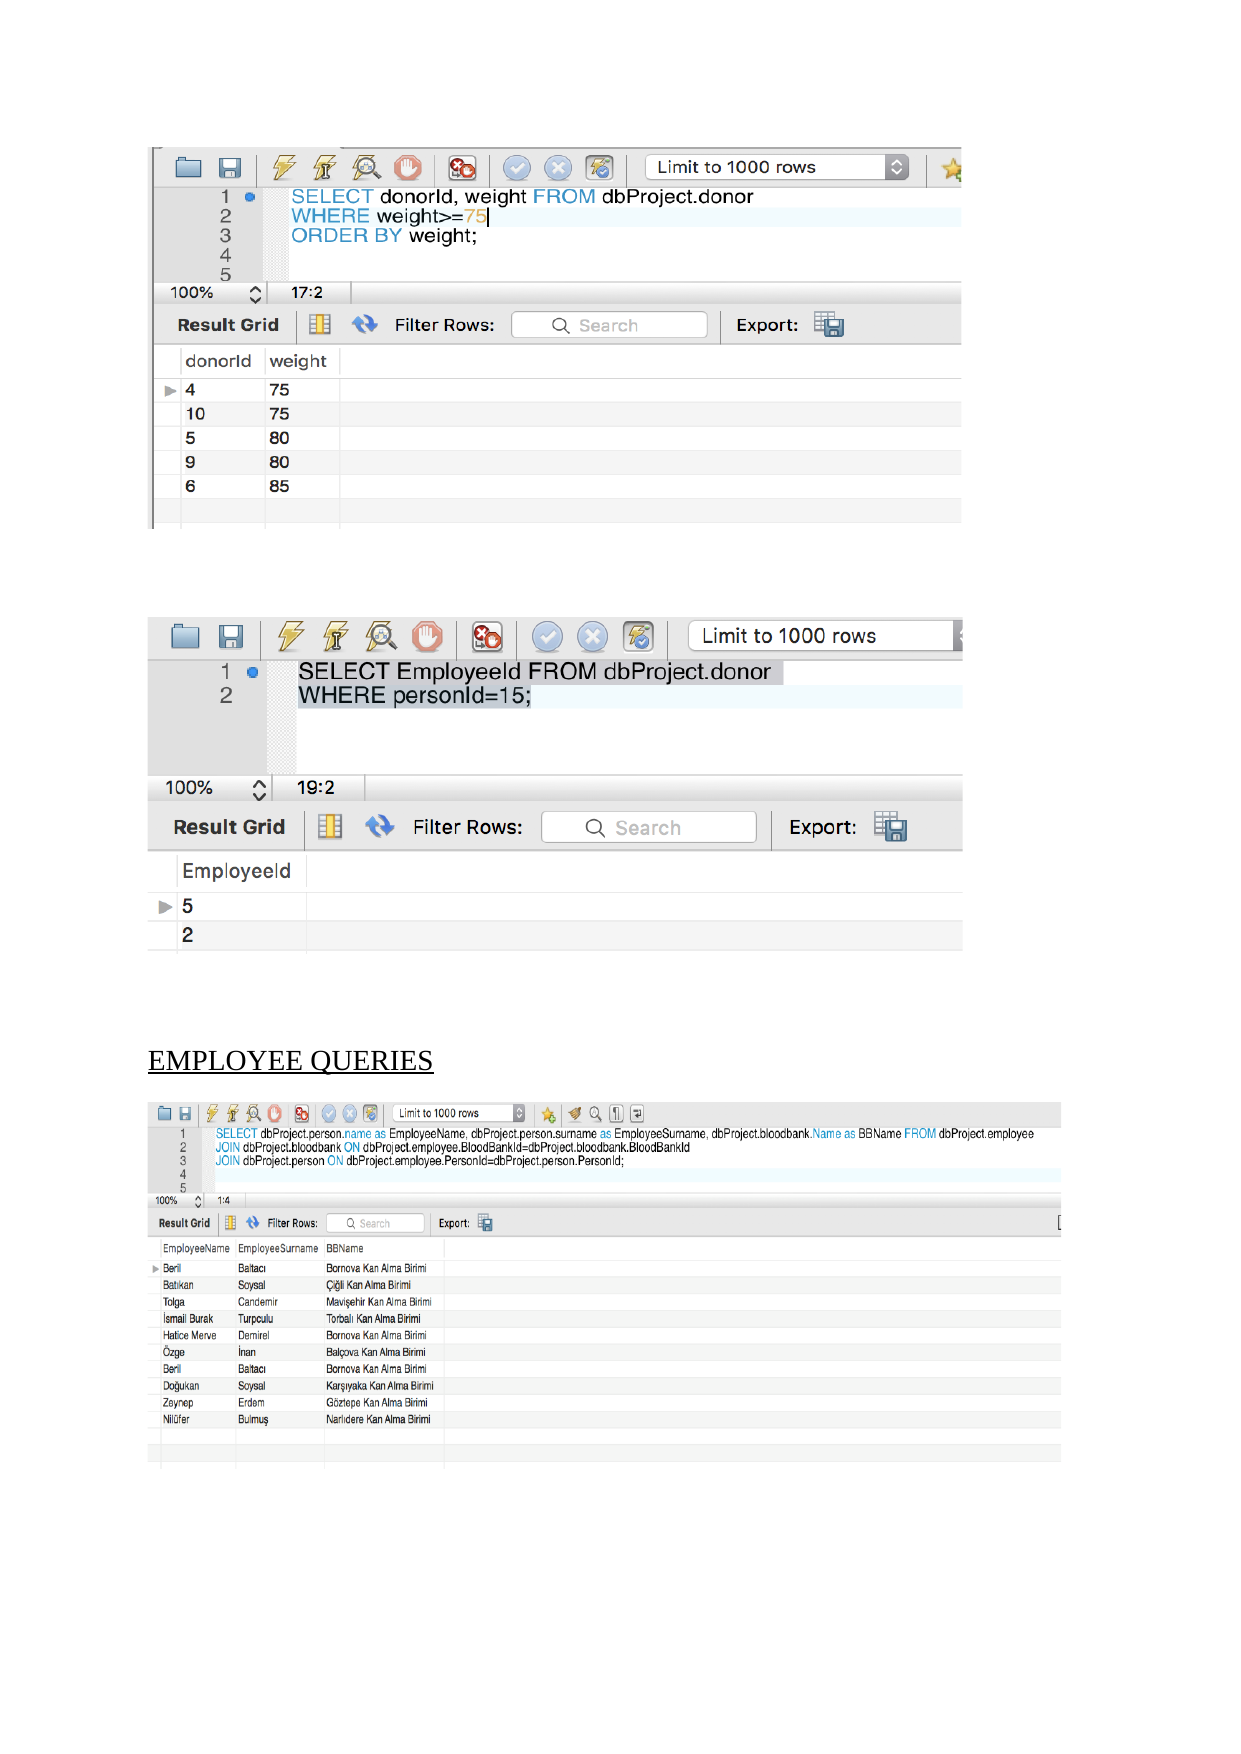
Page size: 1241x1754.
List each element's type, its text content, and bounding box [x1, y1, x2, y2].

picture [147, 1102, 1062, 1469]
picture [147, 147, 962, 529]
text EMPLOYEE QUERIES [148, 1043, 1093, 1077]
picture [147, 617, 963, 954]
